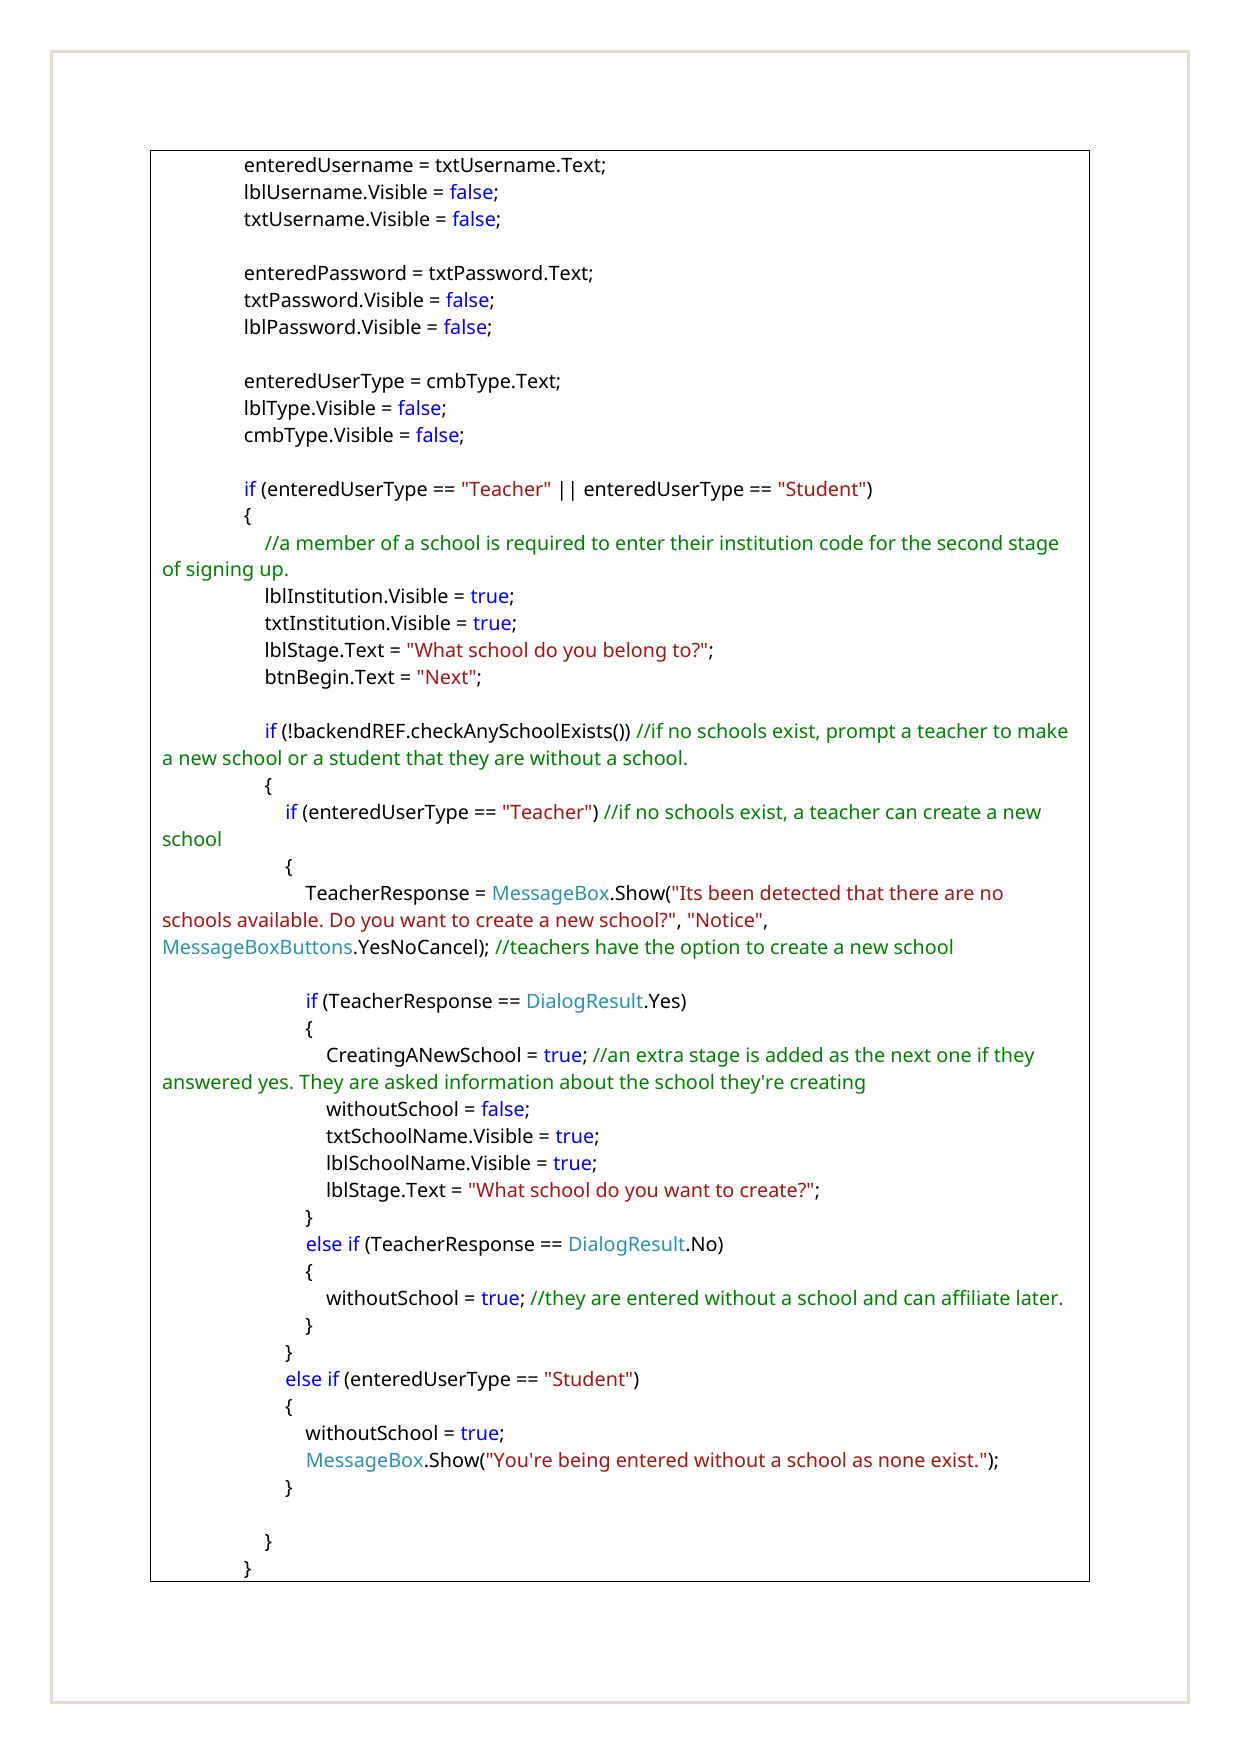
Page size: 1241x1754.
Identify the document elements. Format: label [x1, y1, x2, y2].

table_header [151, 151, 1089, 1581]
